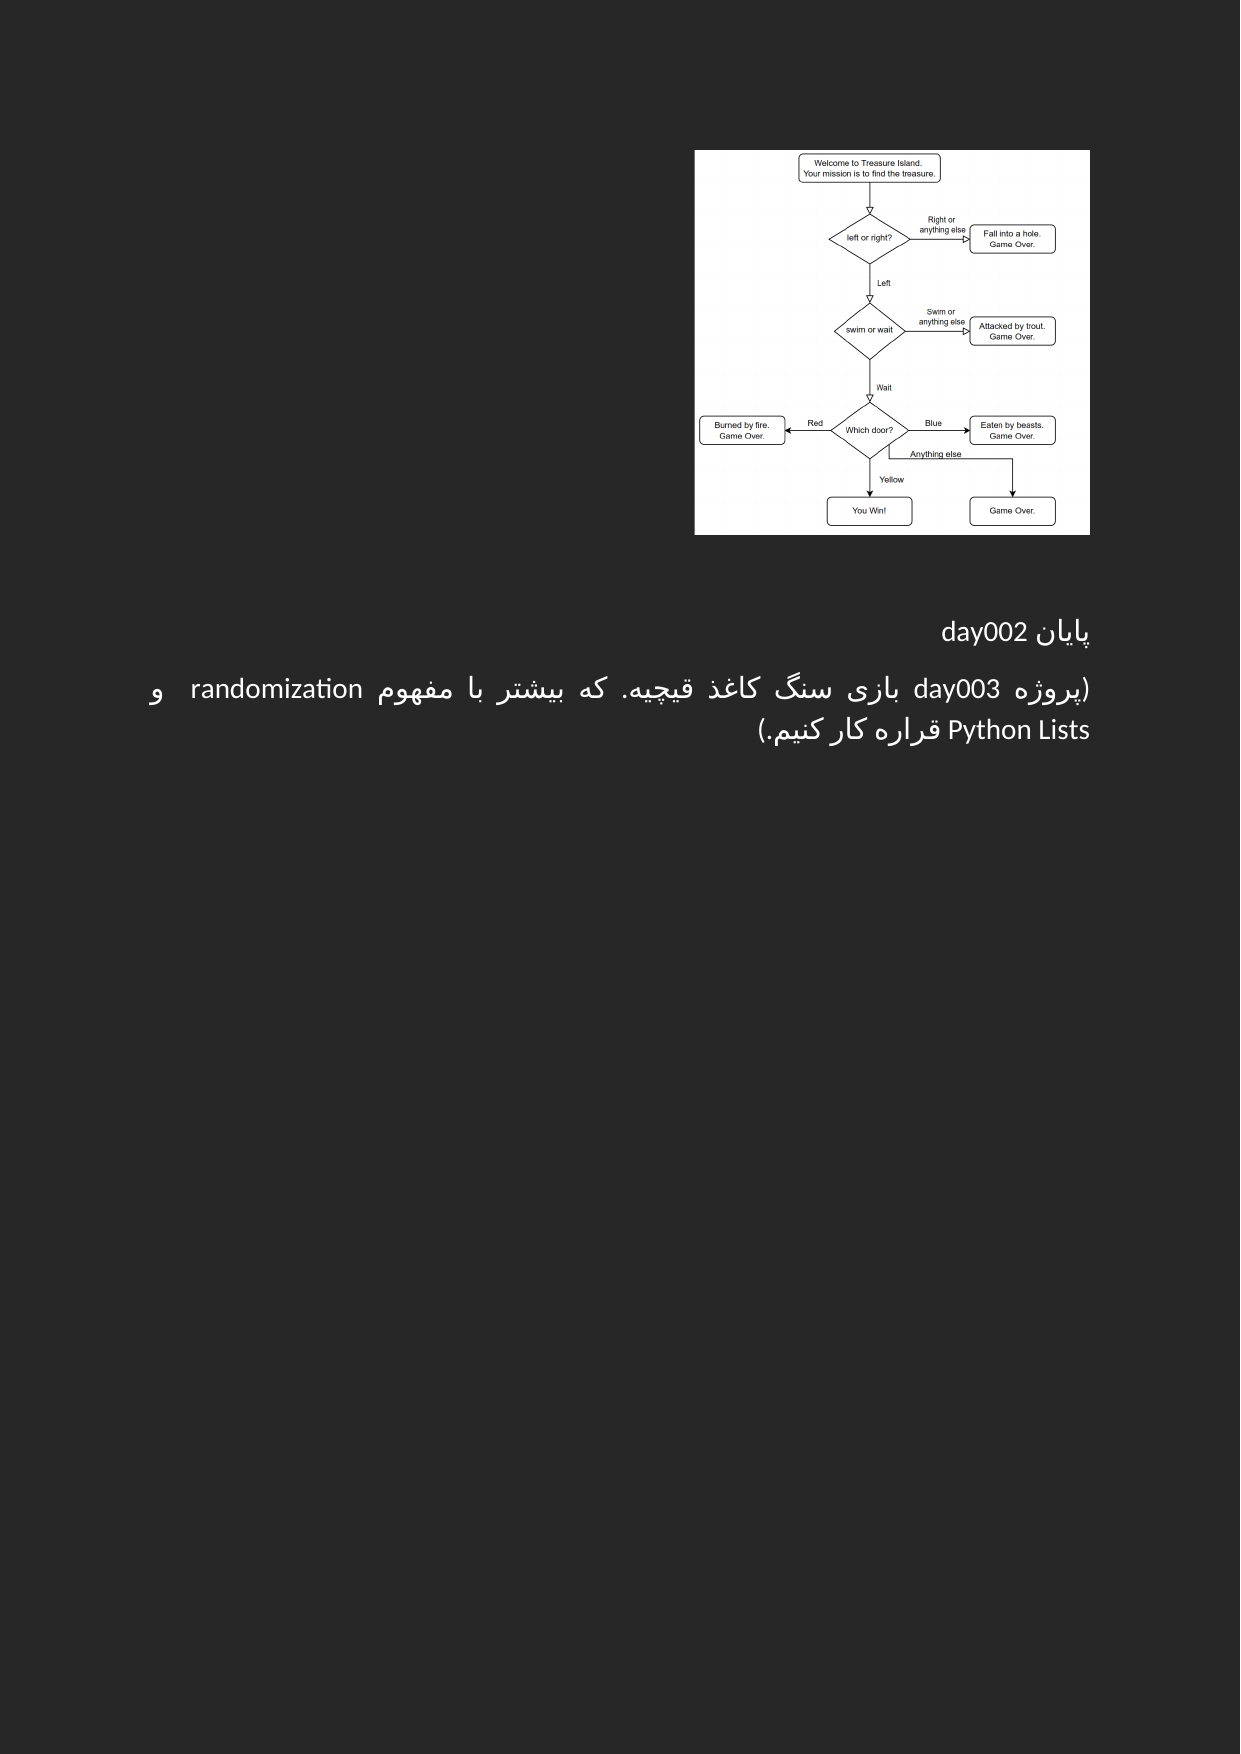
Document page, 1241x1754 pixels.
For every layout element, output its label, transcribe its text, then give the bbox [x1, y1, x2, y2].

text (پروژه day003 بازی سنگ کاغذ قیچیه. که بیشتر با مفهوم randomization و Python Lists قراره کار کنیم.) [150, 670, 1090, 747]
text پایان day002 [150, 613, 1090, 648]
picture [694, 150, 1090, 535]
